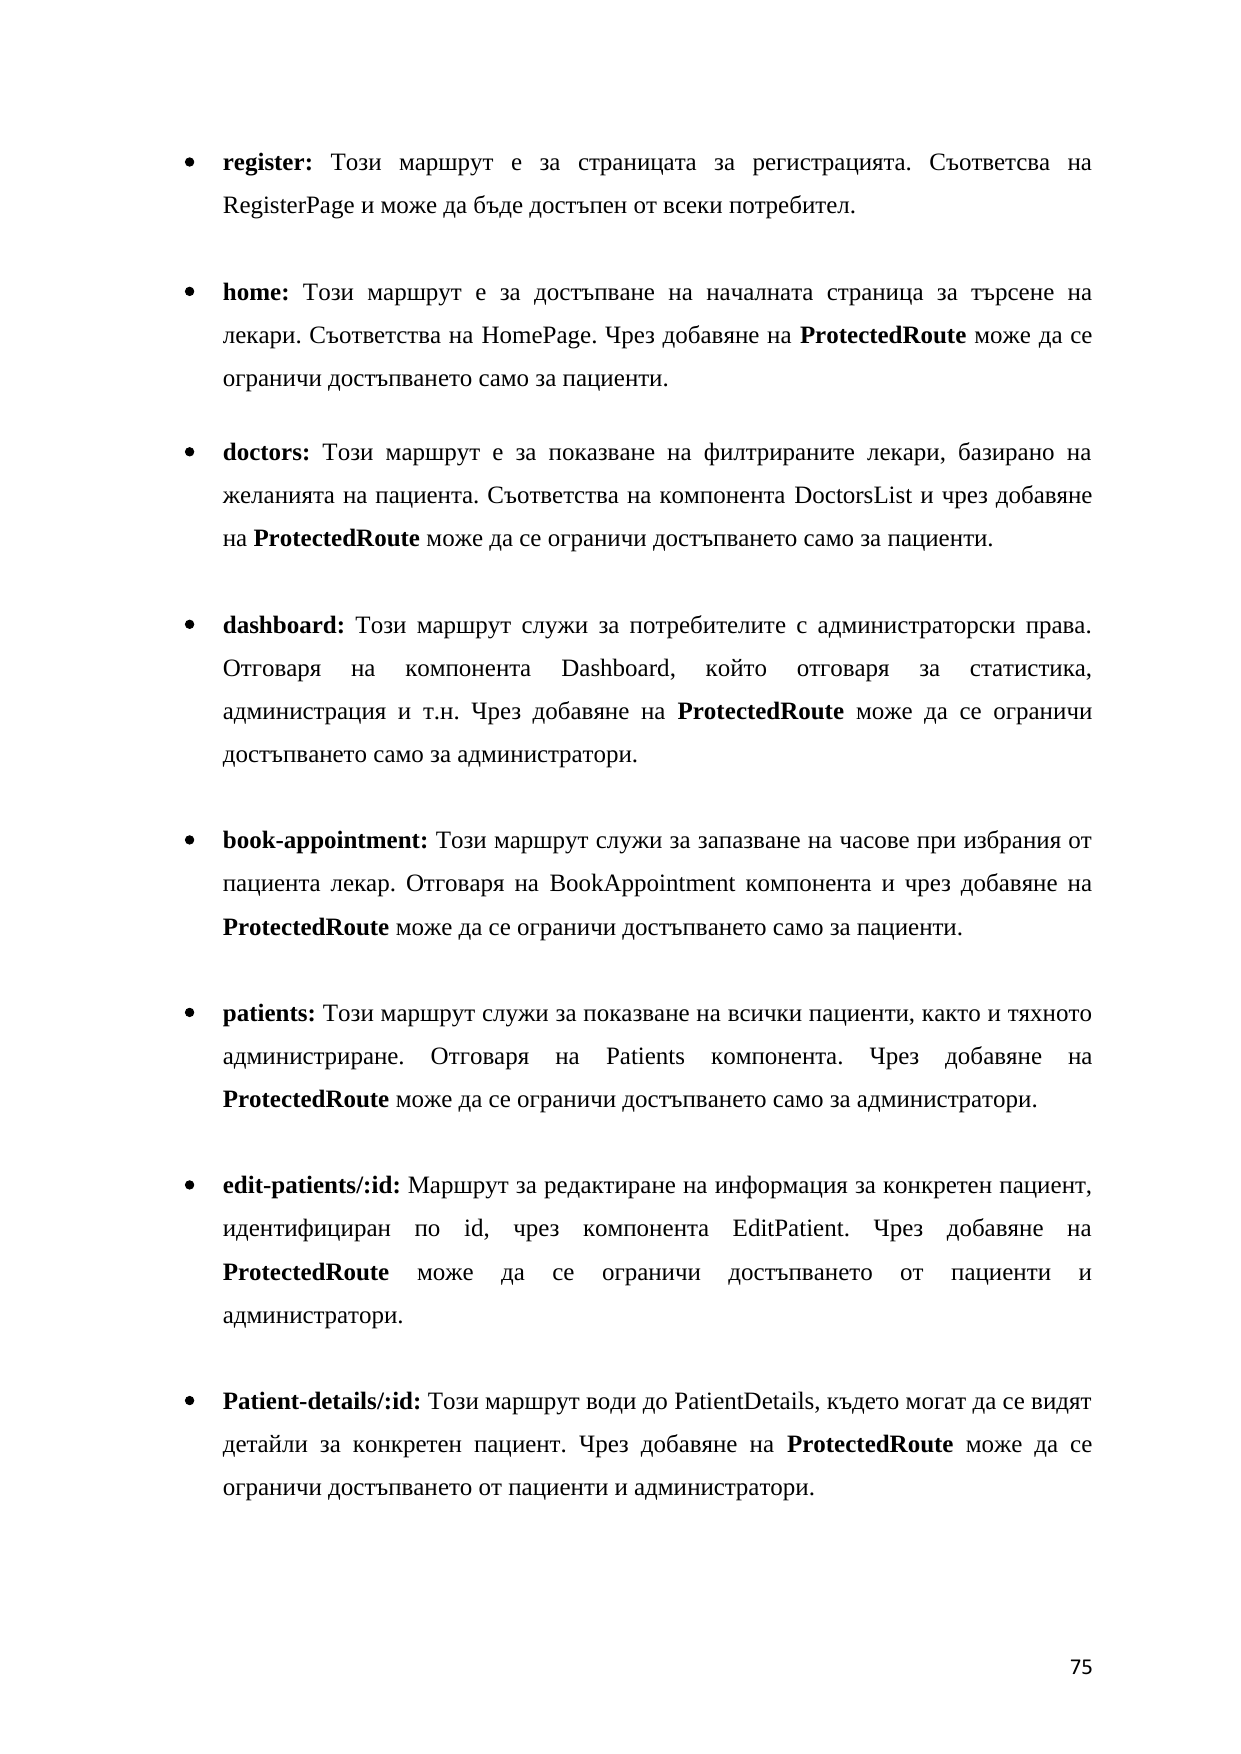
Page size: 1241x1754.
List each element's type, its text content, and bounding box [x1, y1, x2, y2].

list edit-patients/:id: Маршрут за редактиране на информация за конкретен пациент, идентифициран по id, чрез компонента EditPatient. Чрез добавяне на ProtectedRoute може да се ограничи достъпването от пациенти и администратори. [185, 1170, 1093, 1328]
list patients: Този маршрут служи за показване на всички пациенти, както и тяхното администриране. Отговаря на Patients компонента. Чрез добавяне на ProtectedRoute може да се ограничи достъпването само за администратори. [185, 998, 1093, 1113]
list register: Този маршрут е за страницата за регистрацията. Съответсва на RegisterPage и може да бъде достъпен от всеки потребител. [185, 147, 1093, 219]
list Patient-details/:id: Този маршрут води до PatientDetails, където могат да се видят детайли за конкретен пациент. Чрез добавяне на ProtectedRoute може да се ограничи достъпването от пациенти и администратори. [185, 1386, 1093, 1501]
list dashboard: Този маршрут служи за потребителите с администраторски права. Отговаря на компонента Dashboard, който отговаря за статистика, администрация и т.н. Чрез добавяне на ProtectedRoute може да се ограничи достъпването само за администратори. [185, 610, 1093, 768]
list book-appointment: Този маршрут служи за запазване на часове при избрания от пациента лекар. Отговаря на BookAppointment компонента и чрез добавяне на ProtectedRoute може да се ограничи достъпването само за пациенти. [185, 825, 1093, 940]
list home: Този маршрут е за достъпване на началната страница за търсене на лекари. Съответства на HomePage. Чрез добавяне на ProtectedRoute може да се ограничи достъпването само за пациенти. [185, 277, 1093, 392]
list doctors: Този маршрут е за показване на филтрираните лекари, базирано на желанията на пациента. Съответства на компонента DoctorsList и чрез добавяне на ProtectedRoute може да се ограничи достъпването само за пациенти. [185, 437, 1093, 552]
